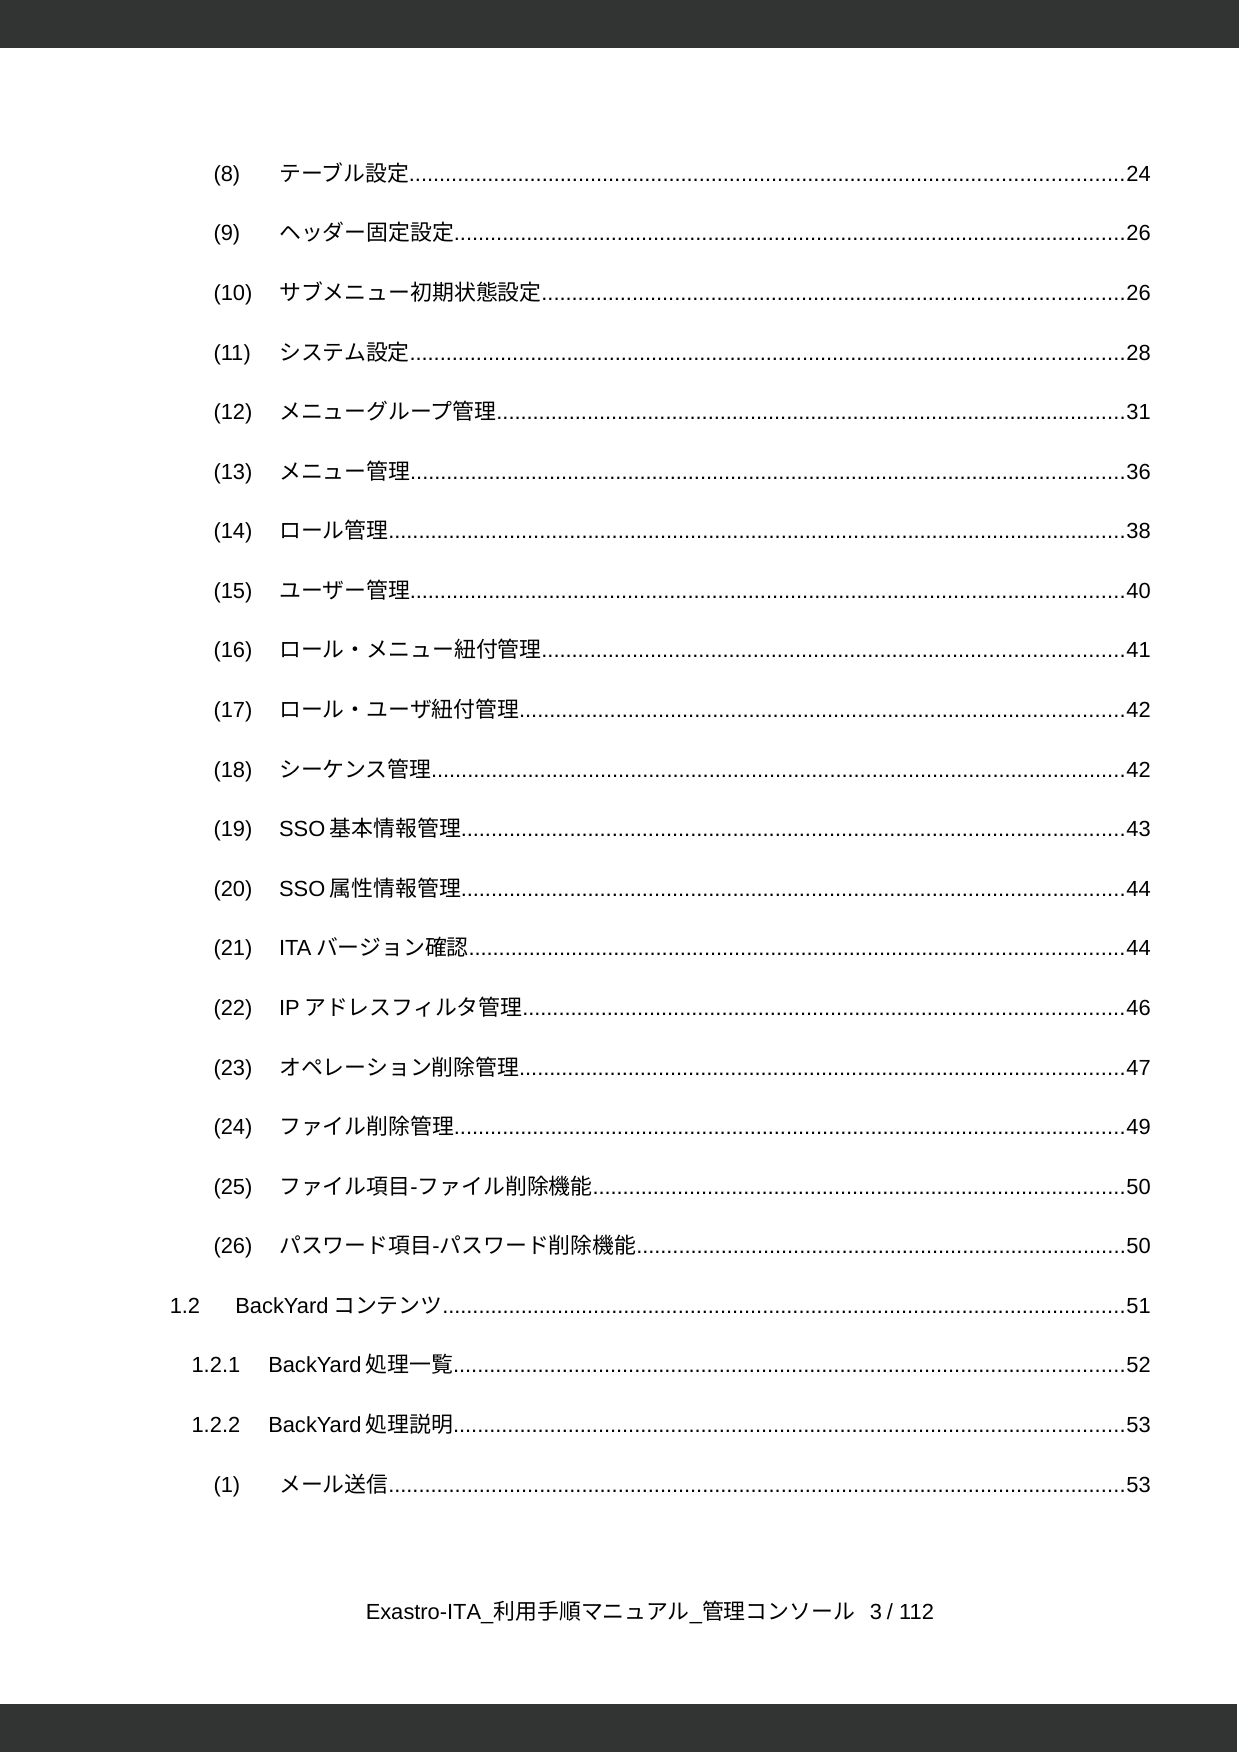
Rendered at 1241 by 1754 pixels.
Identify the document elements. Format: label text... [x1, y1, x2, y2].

text (14) ロール管理 38 [213, 499, 1152, 559]
text (13) メニュー管理 36 [213, 440, 1152, 499]
text (21) ITAバージョン確認 44 [213, 916, 1152, 976]
text (16) ロール・メニュー紐付管理 41 [213, 618, 1152, 678]
text (9) ヘッダー固定設定 26 [213, 201, 1152, 261]
text 1.2.1 BackYard処理一覧 52 [191, 1333, 1152, 1393]
text (1) メール送信 53 [213, 1453, 1152, 1512]
text (22) IPアドレスフィルタ管理 46 [213, 976, 1152, 1036]
text (24) ファイル削除管理 49 [213, 1095, 1152, 1155]
text 1.2.2 BackYard処理説明 53 [191, 1393, 1152, 1453]
text (17) ロール・ユーザ紐付管理 42 [213, 678, 1152, 738]
text (11) システム設定 28 [213, 321, 1152, 380]
text (10) サブメニュー初期状態設定 26 [213, 261, 1152, 321]
text (8) テーブル設定 24 [213, 142, 1152, 201]
picture [0, 0, 1239, 48]
text (15) ユーザー管理 40 [213, 559, 1152, 618]
text (18) シーケンス管理 42 [213, 738, 1152, 797]
text (25) ファイル項目-ファイル削除機能 50 [213, 1155, 1152, 1214]
text 1.2 BackYardコンテンツ 51 [169, 1274, 1152, 1333]
text (23) オペレーション削除管理 47 [213, 1036, 1152, 1095]
text (26) パスワード項目-パスワード削除機能 50 [213, 1214, 1152, 1274]
picture [0, 1704, 1237, 1752]
text (19) SSO基本情報管理 43 [213, 797, 1152, 857]
text (20) SSO属性情報管理 44 [213, 857, 1152, 916]
text (12) メニューグループ管理 31 [213, 380, 1152, 440]
